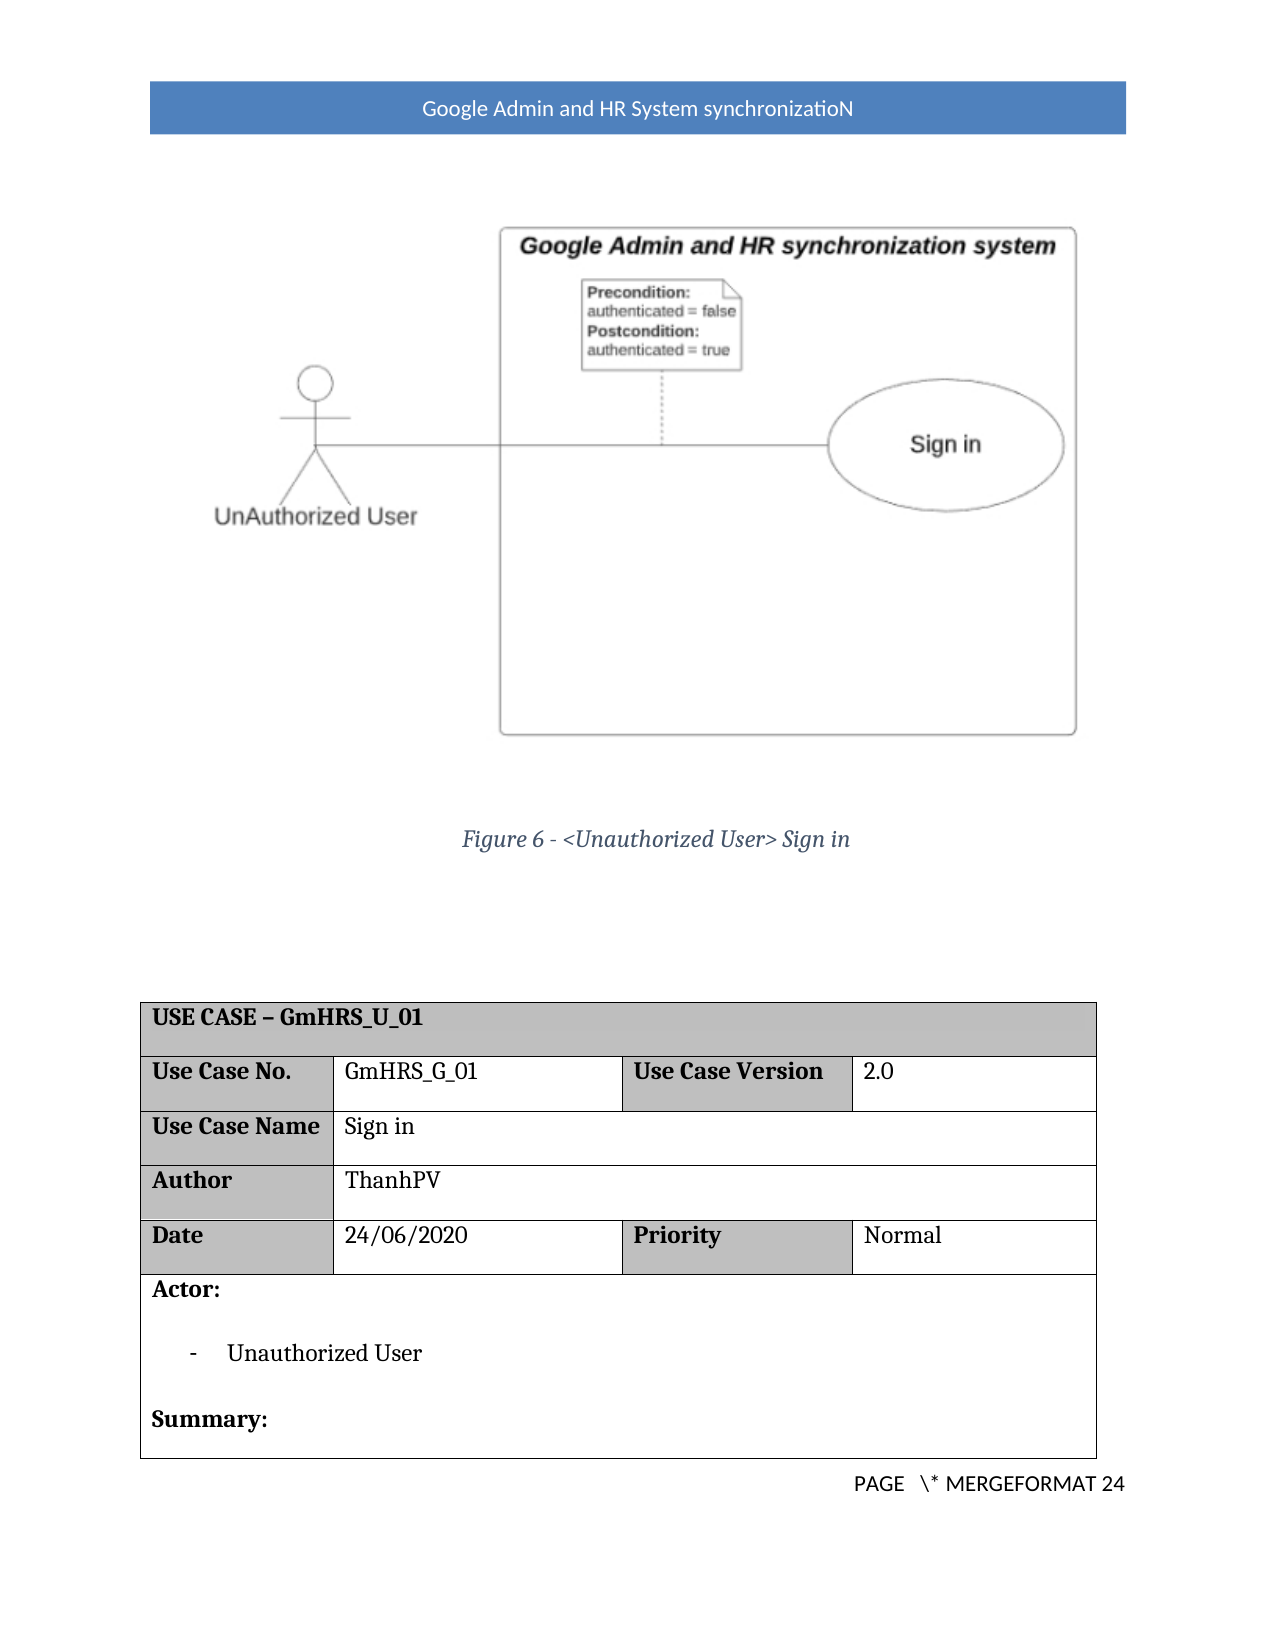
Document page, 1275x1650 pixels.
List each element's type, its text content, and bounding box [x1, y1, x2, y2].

picture [187, 180, 1129, 792]
table_cell Use Case No. [141, 1057, 333, 1111]
table_cell Author [141, 1166, 333, 1219]
table_cell Sign in [334, 1112, 1096, 1165]
table_cell 2.0 [853, 1057, 1096, 1111]
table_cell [141, 1275, 1096, 1458]
text Figure 6 - <Unauthorized User> Sign in [187, 825, 1125, 854]
table_cell GmHRS_G_01 [334, 1057, 622, 1111]
table_cell 24/06/2020 [334, 1221, 622, 1274]
table_cell Priority [623, 1221, 852, 1274]
table_cell Normal [853, 1221, 1096, 1274]
table_header USE CASE – GmHRS_U_01 [141, 1003, 1096, 1056]
table_cell Use Case Version [623, 1057, 852, 1111]
table_cell Use Case Name [141, 1112, 333, 1165]
table_cell ThanhPV [334, 1166, 1096, 1219]
table_cell Date [141, 1221, 333, 1274]
